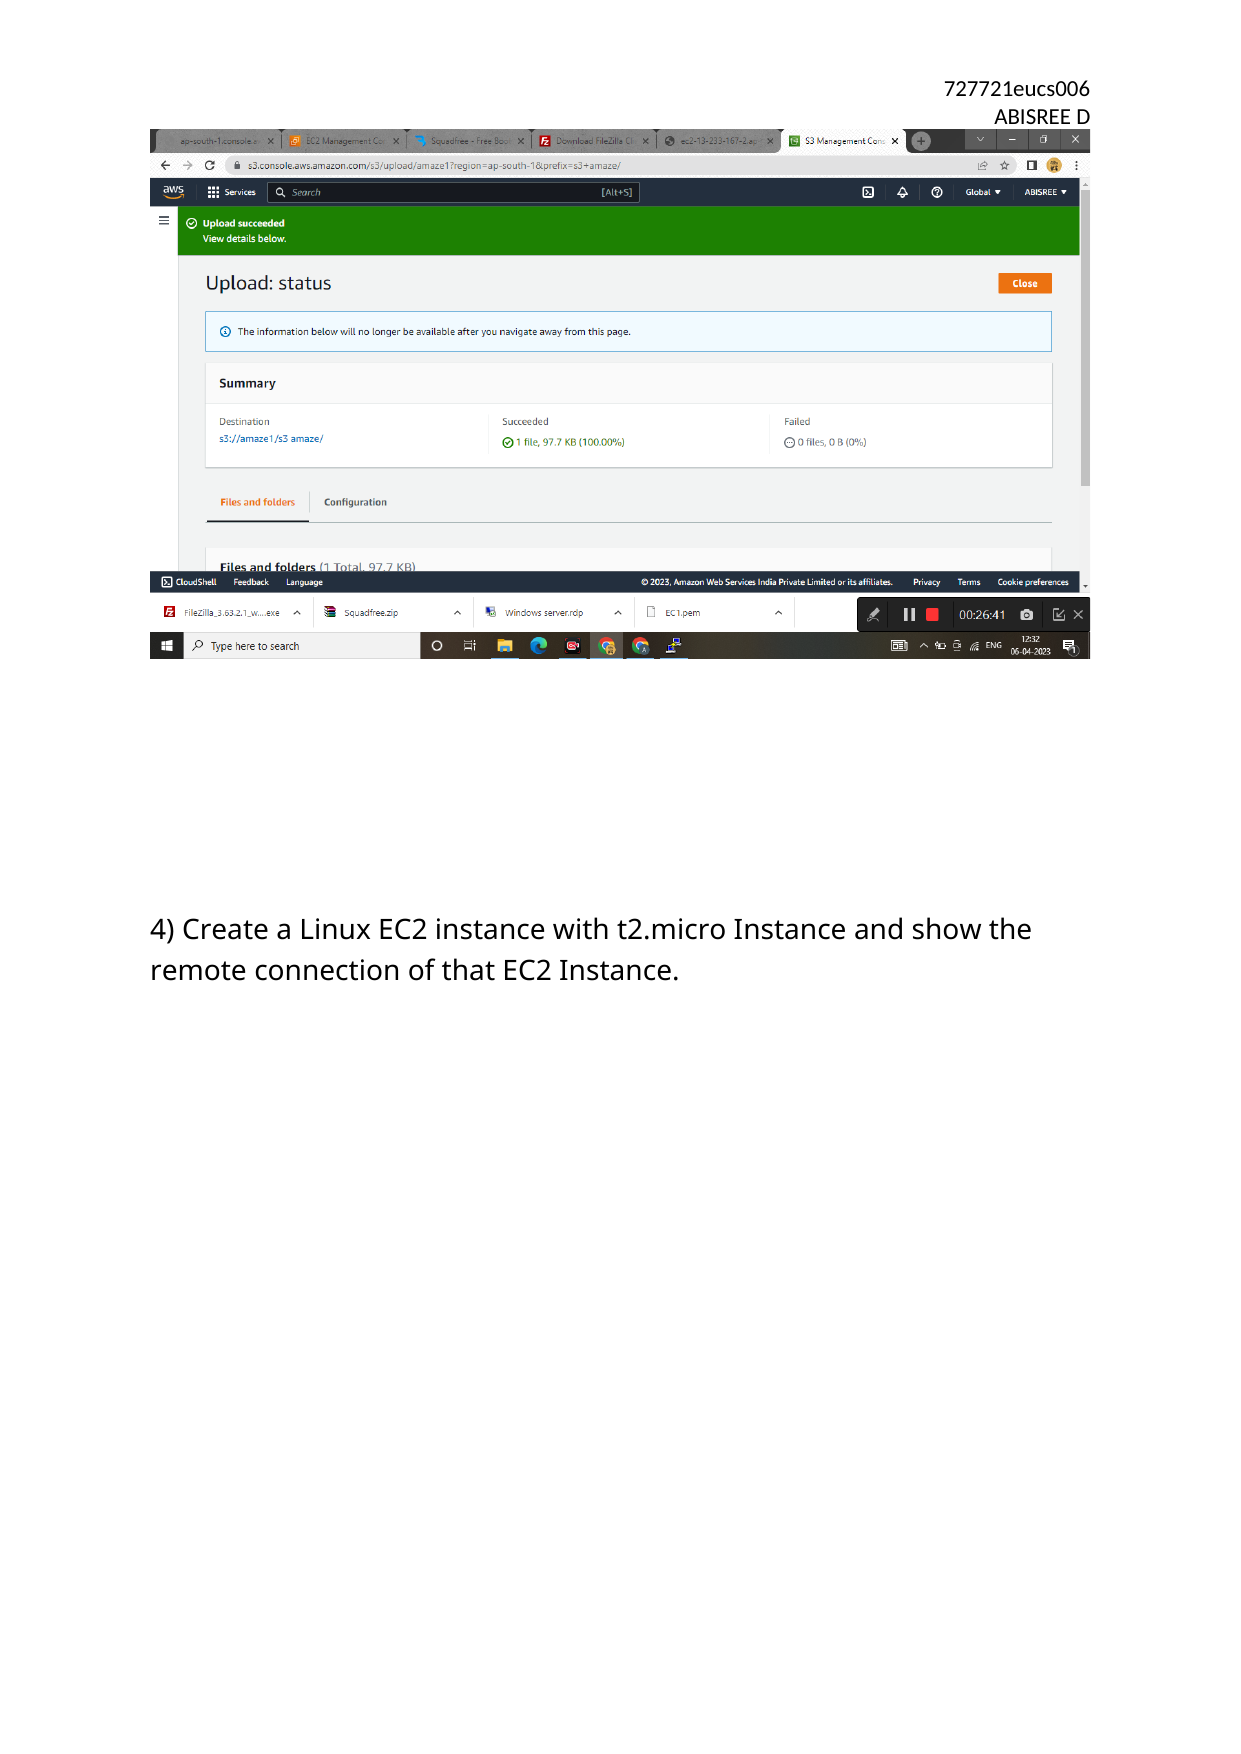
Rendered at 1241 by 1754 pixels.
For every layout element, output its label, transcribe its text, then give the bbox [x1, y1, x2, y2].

text 4) Create a Linux EC2 instance with t2.micro Instance and show the remote connection of that EC2 Instance. [150, 909, 1090, 989]
picture [150, 129, 1091, 659]
